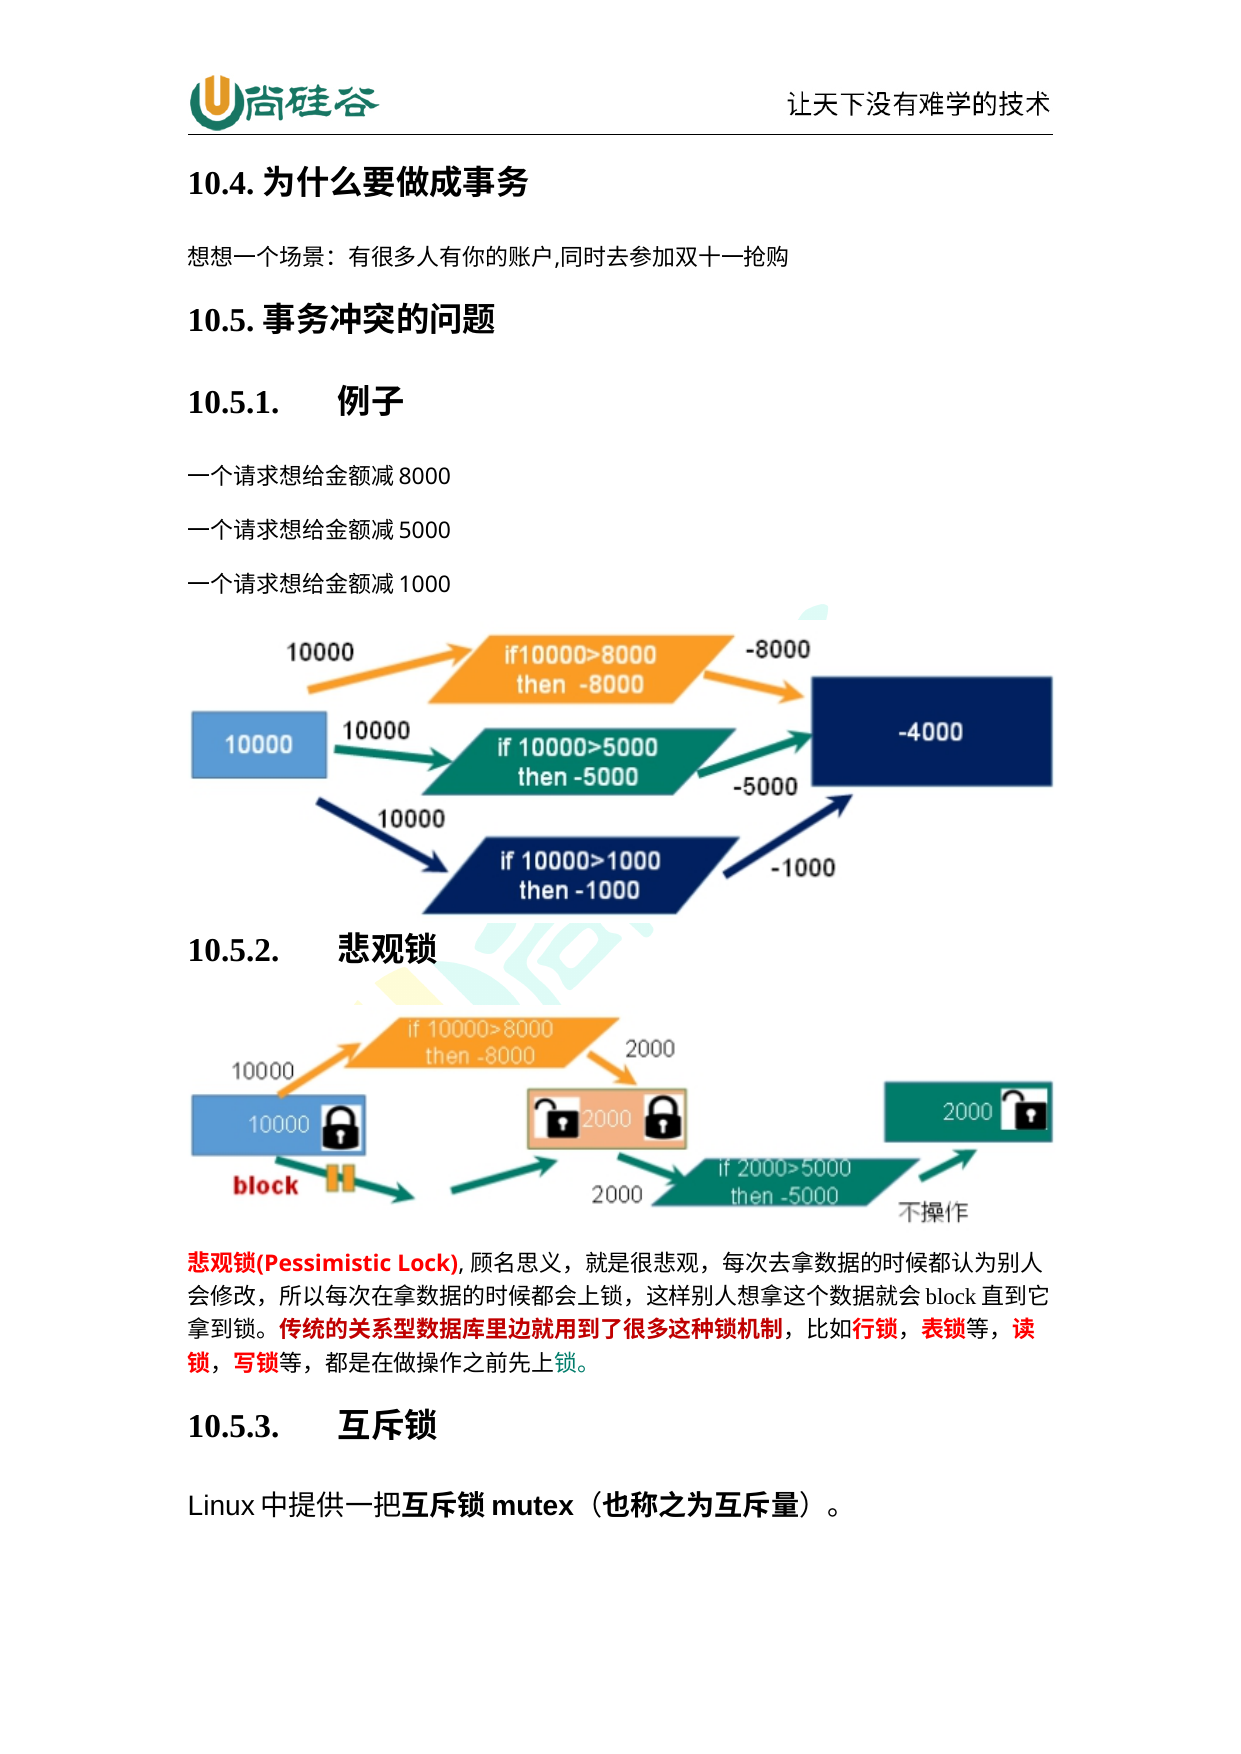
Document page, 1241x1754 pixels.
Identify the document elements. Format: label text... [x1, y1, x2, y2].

list 为什么要做成事务 [187, 156, 1053, 204]
picture [187, 73, 1053, 132]
text 一个请求想给金额减1000 [187, 566, 1053, 599]
text 悲观锁(Pessimistic Lock), 顾名思义，就是很悲观，每次去拿数据的时候都认为别人会修改，所以每次在拿数据的时候都会上锁，这样别人想拿这个数据就会block直到它拿到锁。传统的关系型数据库里边就用到了很多这种锁机制，比如行锁，表锁等，读锁，写锁等，都是在做操作之前先上锁。 [187, 1245, 1053, 1378]
list 事务冲突的问题 [187, 293, 1053, 341]
text 想想一个场景：有很多人有你的账户,同时去参加双十一抢购 [187, 238, 1053, 272]
picture [187, 1005, 1056, 1245]
text Linux中提供一把互斥锁mutex（也称之为互斥量）。 [187, 1481, 1053, 1522]
list 互斥锁 [187, 1399, 1053, 1447]
list 例子 [187, 375, 1053, 423]
text 一个请求想给金额减8000 [187, 457, 1053, 491]
list 悲观锁 [187, 923, 1053, 971]
picture [187, 620, 1056, 923]
text 一个请求想给金额减5000 [187, 512, 1053, 545]
